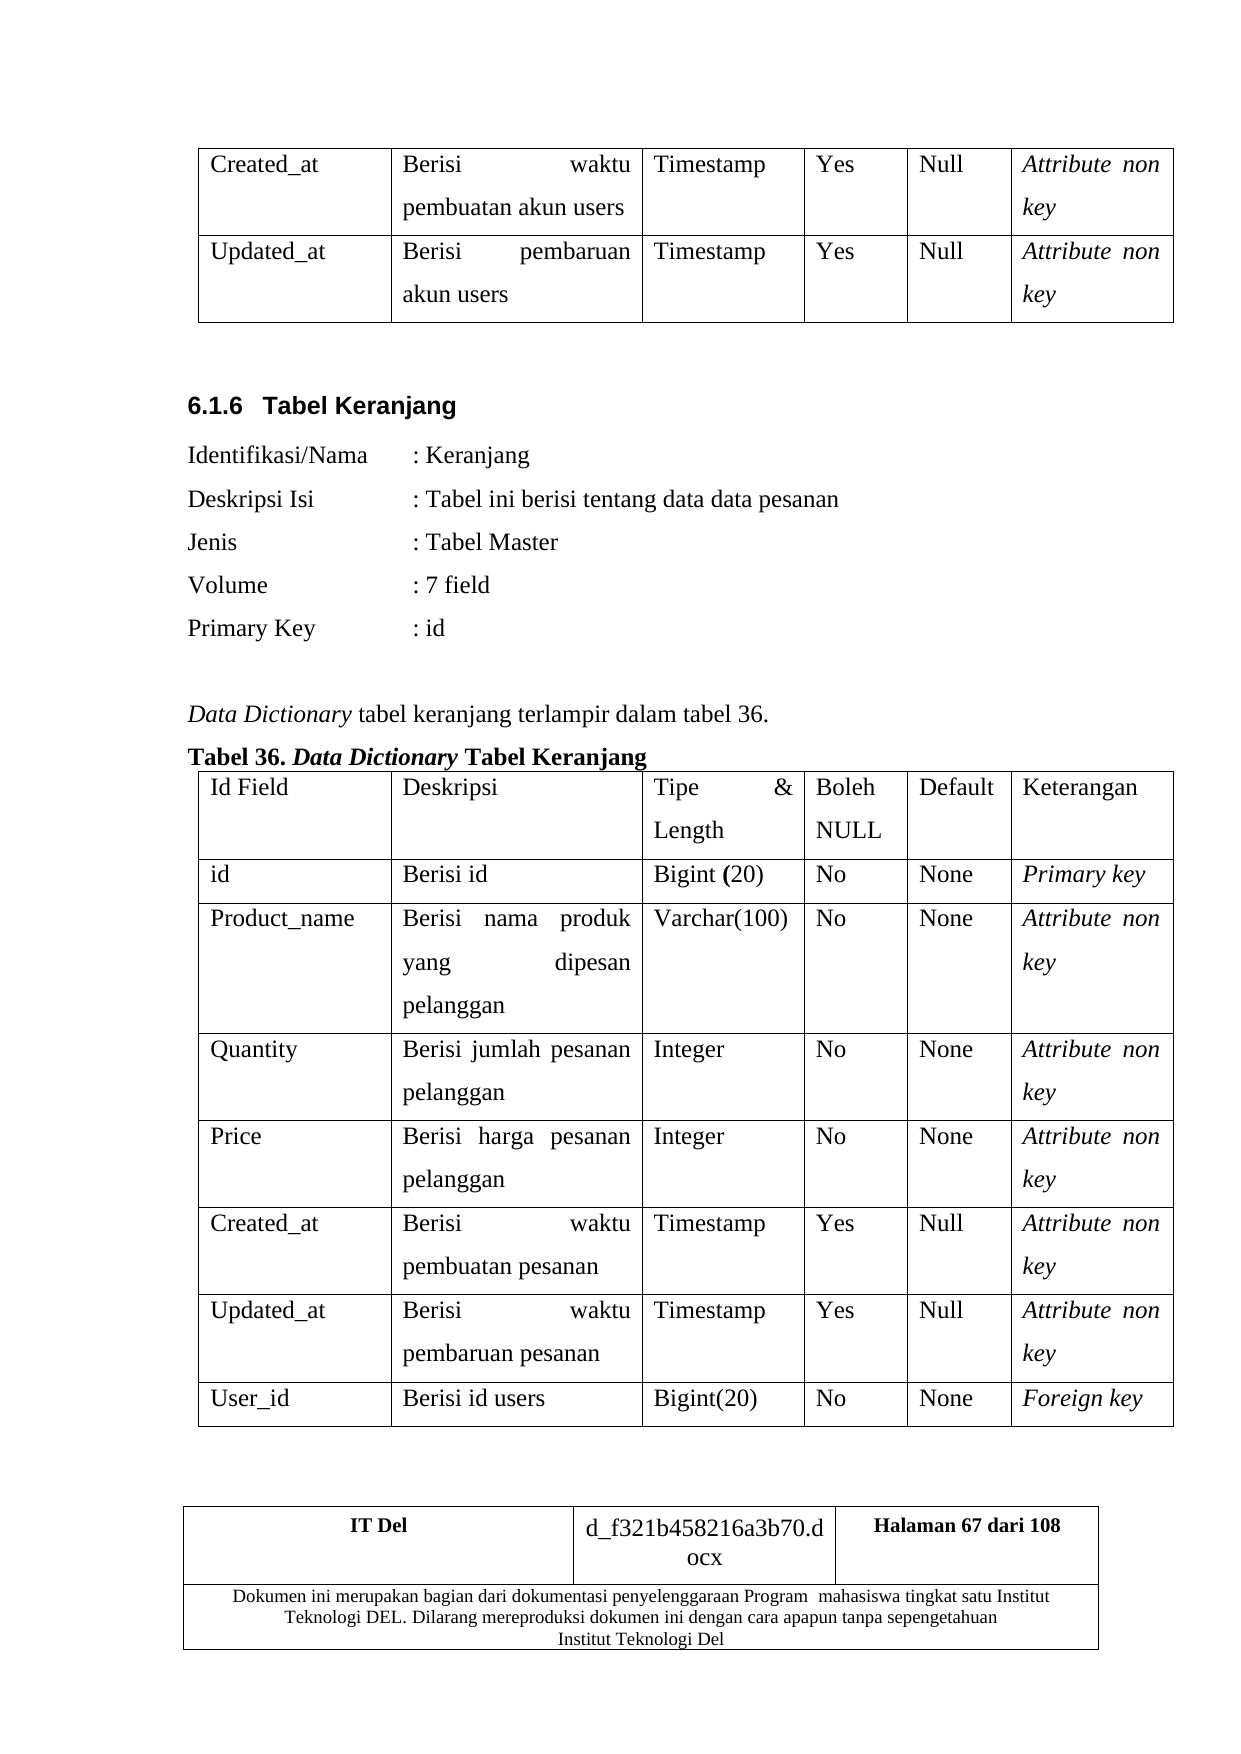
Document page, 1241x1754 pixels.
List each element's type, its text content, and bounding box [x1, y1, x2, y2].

table_cell Null [908, 236, 1011, 322]
table_cell Attribute non key [1012, 1034, 1173, 1120]
table_cell None [908, 1034, 1011, 1120]
table_cell Attribute non key [1012, 904, 1173, 1033]
table_cell User_id [199, 1383, 391, 1426]
subtitle Tabel Keranjang [187, 391, 1092, 420]
table_cell No [805, 1383, 907, 1426]
table_cell Yes [805, 1208, 907, 1294]
text Tabel 36. Data Dictionary Tabel Keranjang [187, 742, 1092, 771]
table_header Deskripsi [392, 772, 642, 858]
table_cell No [805, 904, 907, 1033]
table_cell Berisi waktu pembuatan pesanan [392, 1208, 642, 1294]
table_header Id Field [199, 772, 391, 858]
table_cell Attribute non key [1012, 236, 1173, 322]
table_cell Berisi waktu pembuatan akun users [392, 149, 642, 235]
table_cell Berisi id [392, 860, 642, 902]
table_cell Integer [643, 1121, 804, 1207]
table_header Boleh NULL [805, 772, 907, 858]
table_header Default [908, 772, 1011, 858]
table_cell Null [908, 149, 1011, 235]
table_cell Null [908, 1295, 1011, 1382]
table_cell Yes [805, 149, 907, 235]
text Deskripsi Isi : Tabel ini berisi tentang data data pesanan [187, 484, 1092, 512]
table_cell Created_at [199, 149, 391, 235]
table_cell None [908, 1383, 1011, 1426]
table_cell id [199, 860, 391, 902]
table_header Tipe & Length [643, 772, 804, 858]
table_cell Timestamp [643, 236, 804, 322]
table_cell Foreign key [1012, 1383, 1173, 1426]
table_cell No [805, 860, 907, 902]
text Jenis : Tabel Master [187, 527, 1092, 556]
table_cell Attribute non key [1012, 149, 1173, 235]
table_cell Bigint(20) [643, 1383, 804, 1426]
text Volume : 7 field [187, 570, 1092, 599]
table_cell Created_at [199, 1208, 391, 1294]
table_cell None [908, 860, 1011, 902]
table_header Keterangan [1012, 772, 1173, 858]
table_cell Timestamp [643, 149, 804, 235]
table_cell Product_name [199, 904, 391, 1033]
table_cell Quantity [199, 1034, 391, 1120]
table_cell Integer [643, 1034, 804, 1120]
table_cell Attribute non key [1012, 1121, 1173, 1207]
table_cell Yes [805, 236, 907, 322]
table_cell Bigint (20) [643, 860, 804, 902]
table_cell Yes [805, 1295, 907, 1382]
table_cell Updated_at [199, 236, 391, 322]
text Primary Key : id [187, 613, 1092, 642]
table_cell None [908, 904, 1011, 1033]
table_cell No [805, 1034, 907, 1120]
table_cell Price [199, 1121, 391, 1207]
text Data Dictionary tabel keranjang terlampir dalam tabel 36. [187, 699, 1092, 728]
table_cell None [908, 1121, 1011, 1207]
table_cell Primary key [1012, 860, 1173, 902]
table_cell Berisi waktu pembaruan pesanan [392, 1295, 642, 1382]
table_cell Berisi nama produk yang dipesan pelanggan [392, 904, 642, 1033]
table_cell Updated_at [199, 1295, 391, 1382]
table_cell Timestamp [643, 1208, 804, 1294]
table_cell Berisi id users [392, 1383, 642, 1426]
table_cell Berisi harga pesanan pelanggan [392, 1121, 642, 1207]
table_cell Berisi jumlah pesanan pelanggan [392, 1034, 642, 1120]
text Identifikasi/Nama : Keranjang [187, 441, 1092, 469]
table_cell Attribute non key [1012, 1295, 1173, 1382]
table_cell Berisi pembaruan akun users [392, 236, 642, 322]
table_cell No [805, 1121, 907, 1207]
table_cell Varchar(100) [643, 904, 804, 1033]
table_cell Attribute non key [1012, 1208, 1173, 1294]
table_cell Null [908, 1208, 1011, 1294]
table_cell Timestamp [643, 1295, 804, 1382]
